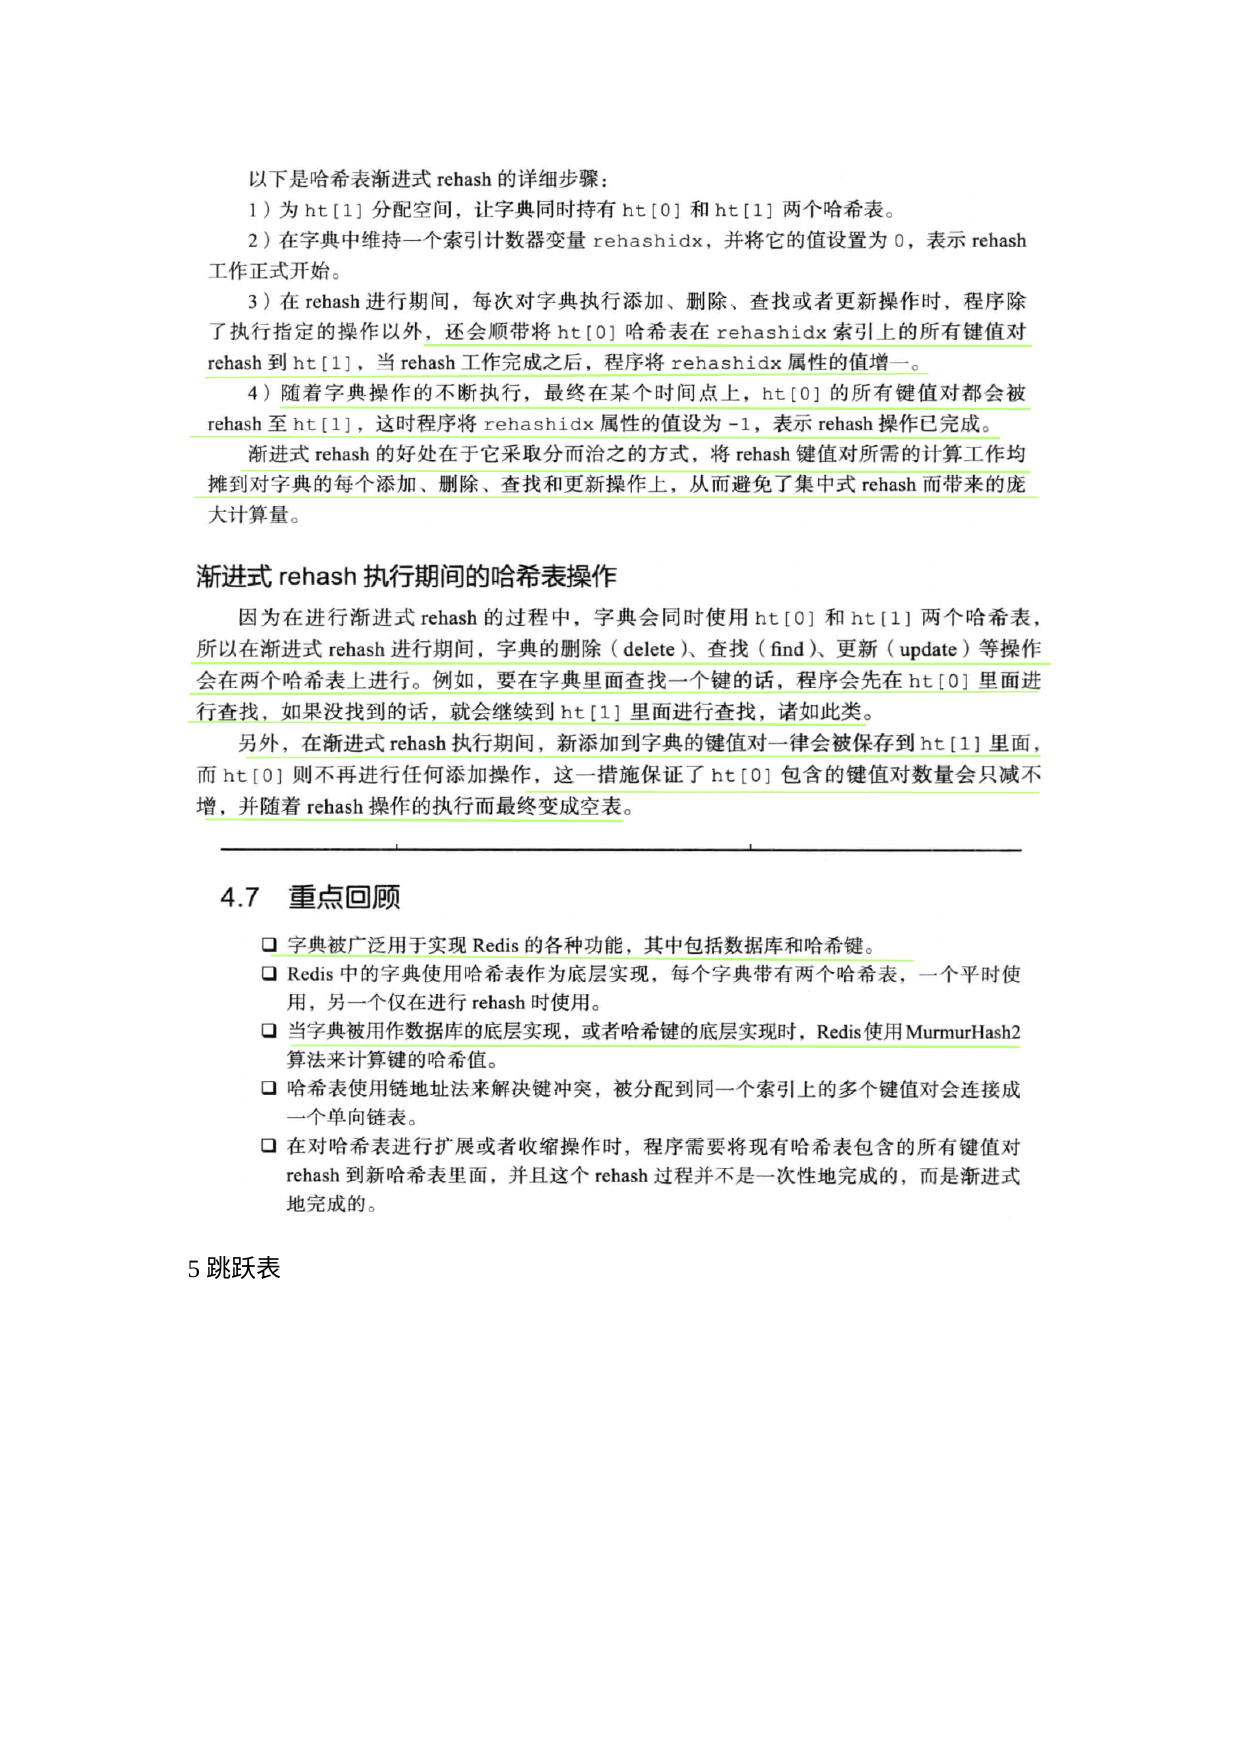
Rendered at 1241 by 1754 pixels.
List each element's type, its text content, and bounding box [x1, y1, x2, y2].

picture [187, 162, 1053, 530]
picture [187, 552, 1053, 832]
picture [187, 844, 1053, 1222]
text 5 跳跃表 [187, 1234, 1053, 1299]
